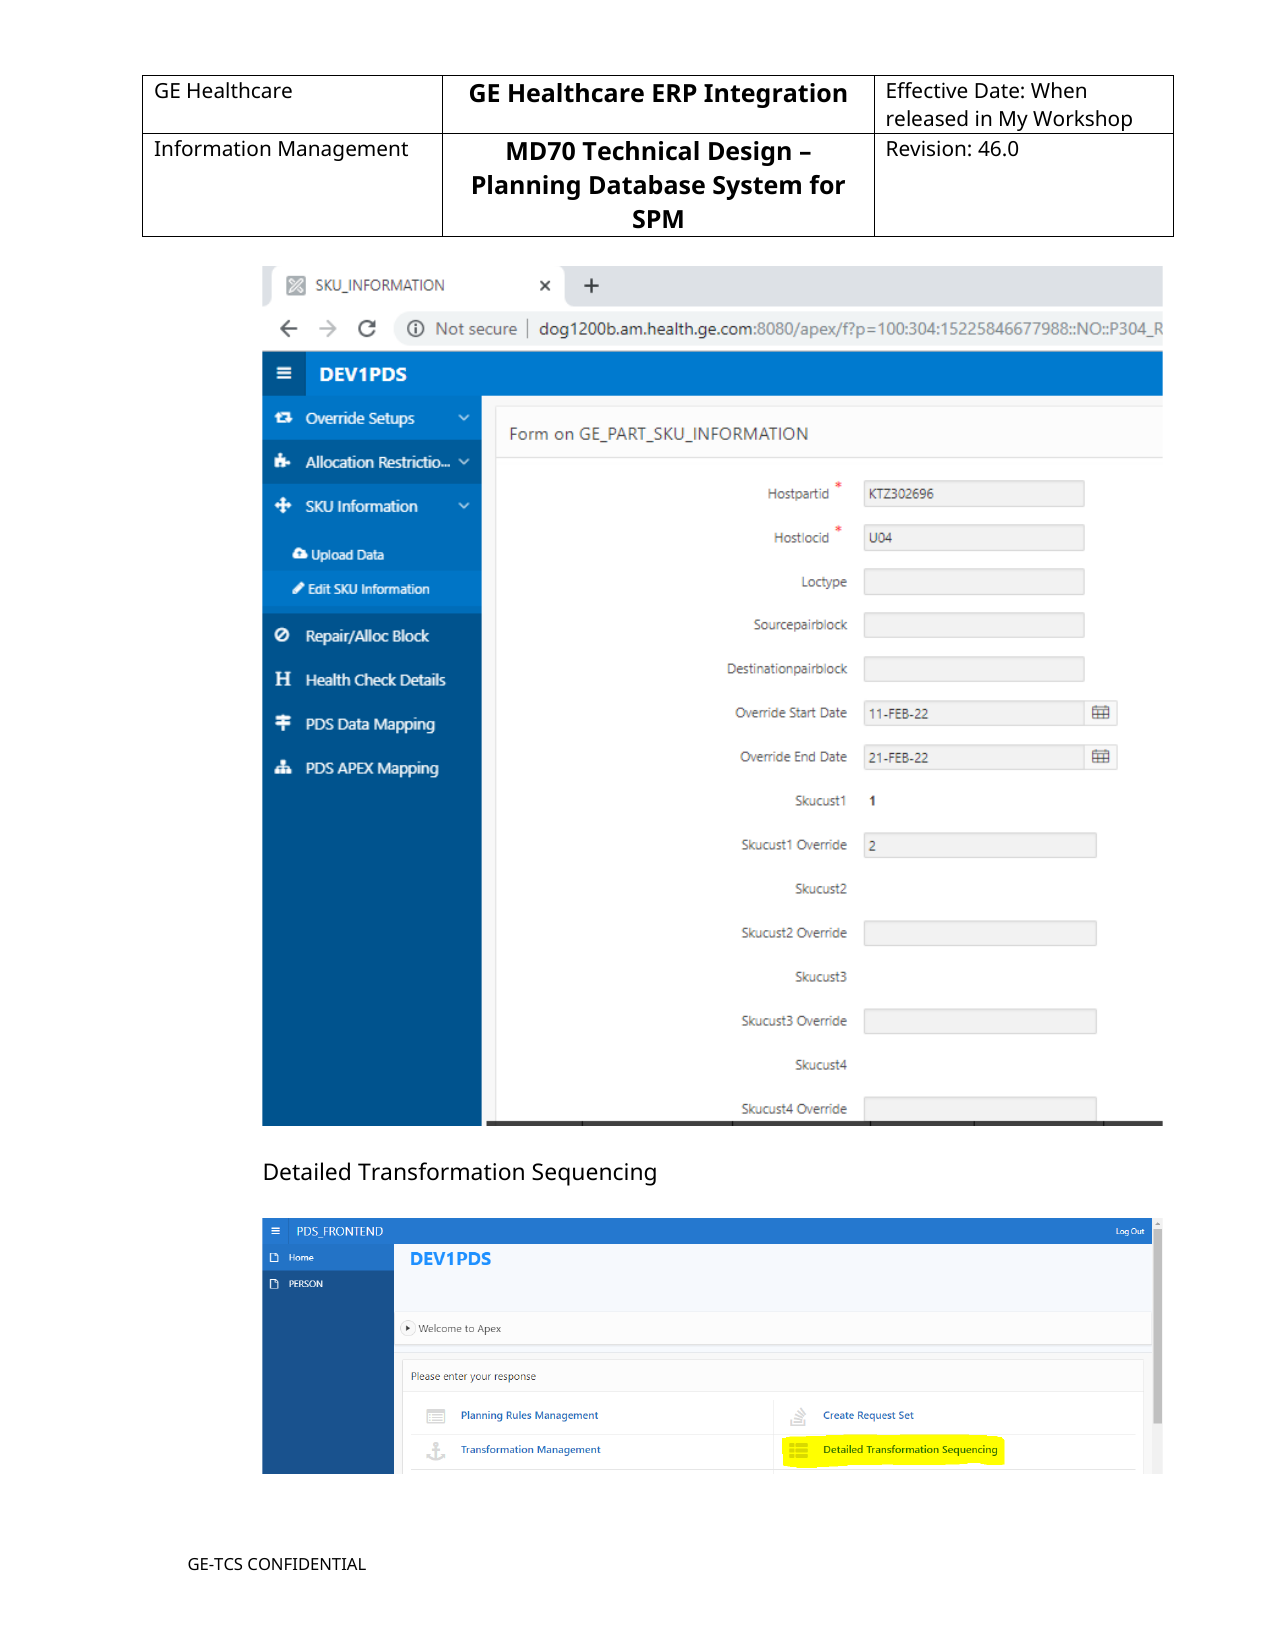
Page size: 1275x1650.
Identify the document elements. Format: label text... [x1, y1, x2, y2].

picture [262, 266, 1163, 1126]
text Detailed Transformation Sequencing [262, 1156, 1088, 1188]
picture [262, 1218, 1163, 1474]
